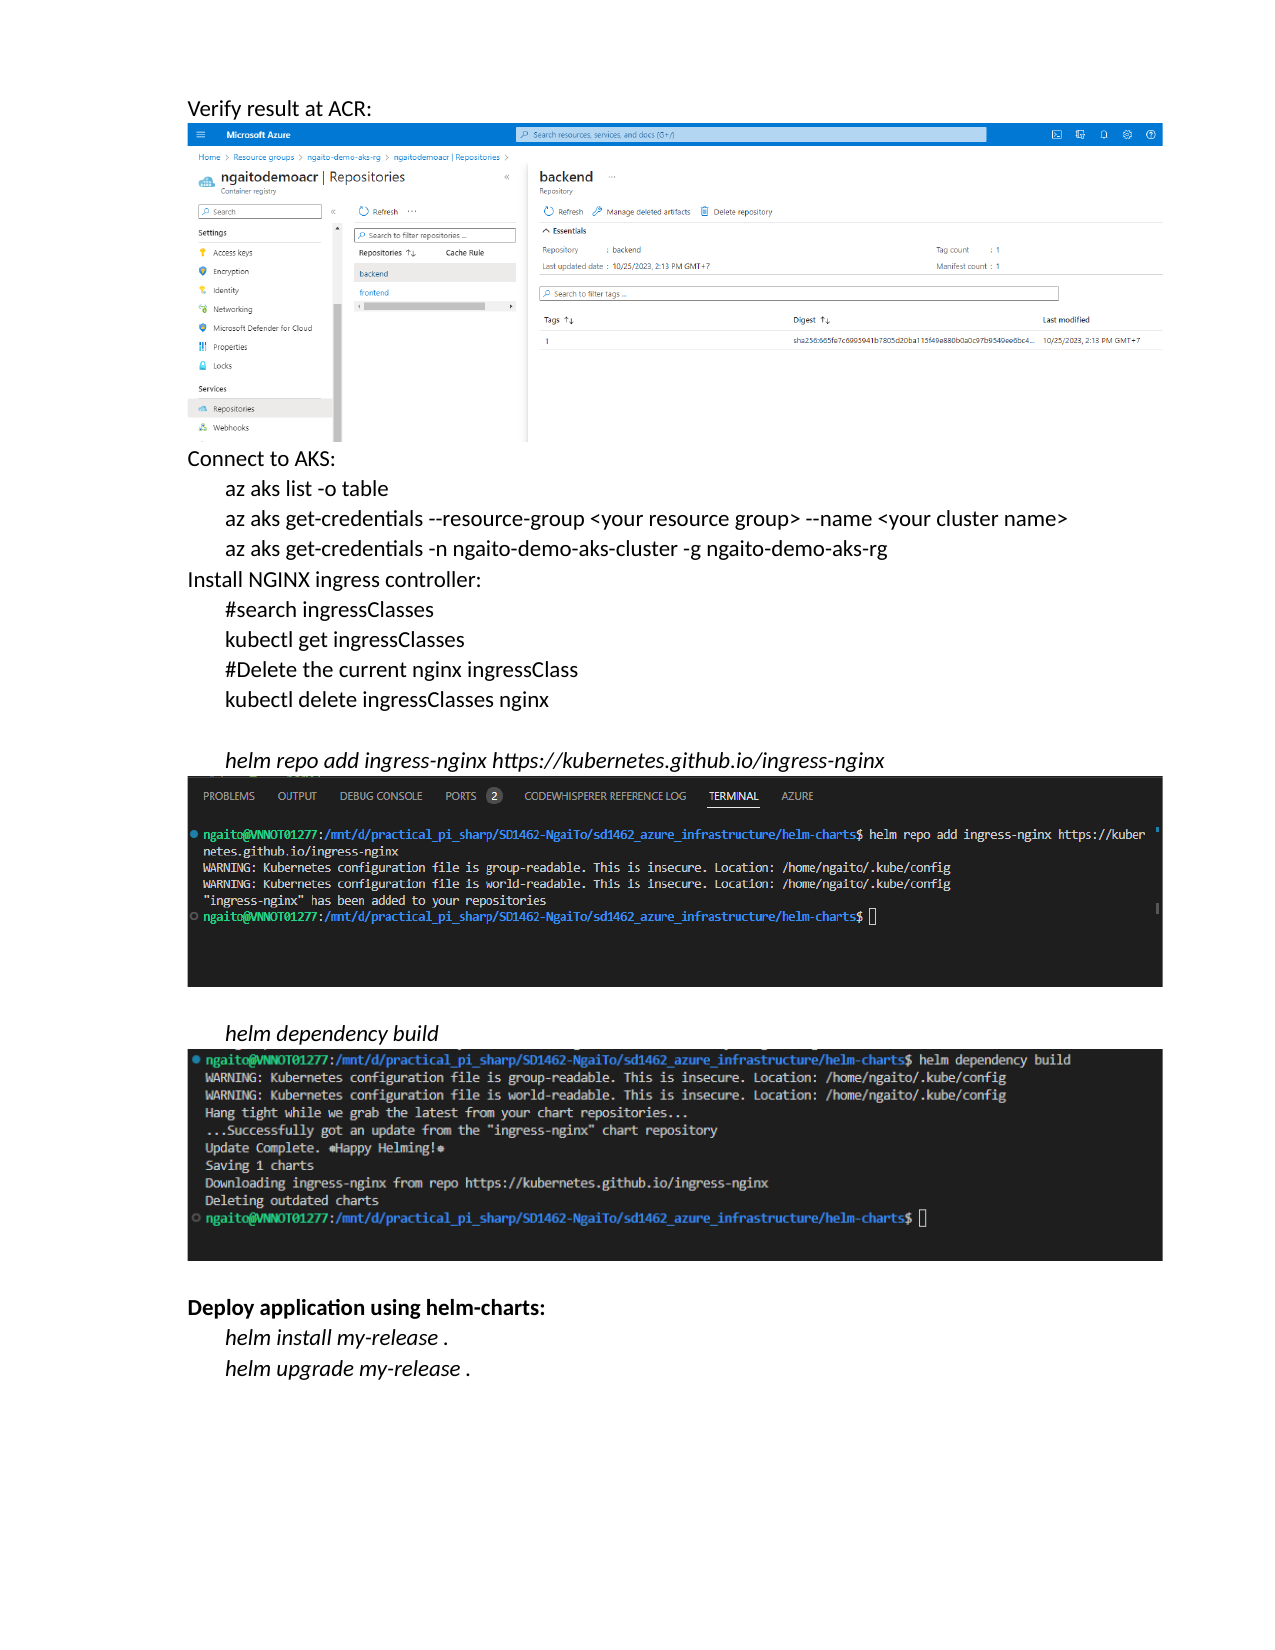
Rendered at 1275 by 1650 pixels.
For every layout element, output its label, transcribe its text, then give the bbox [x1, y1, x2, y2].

picture [187, 776, 1163, 987]
list az aks list -o table [225, 474, 1125, 502]
list kubectl get ingressClasses [225, 625, 1125, 653]
list #search ingressClasses [225, 595, 1125, 623]
list Connect to AKS: [187, 444, 1125, 472]
picture [187, 1049, 1163, 1261]
picture [187, 123, 1163, 442]
list az aks get-credentials --resource-group <your resource group> --name <your cluster name> [225, 504, 1125, 532]
list helm repo add ingress-nginx https://kubernetes.github.io/ingress-nginx [225, 746, 1125, 774]
list az aks get-credentials -n ngaito-demo-aks-cluster -g ngaito-demo-aks-rg [225, 534, 1125, 562]
list Verify result at ACR: [187, 94, 1125, 122]
list helm dependency build [225, 1019, 1125, 1047]
list Deploy application using helm-charts: [187, 1293, 1125, 1321]
list kubectl delete ingressClasses nginx [225, 686, 1125, 713]
list Install NGINX ingress controller: [187, 565, 1125, 593]
list helm upgrade my-release . [225, 1354, 1125, 1382]
list #Delete the current nginx ingressClass [225, 655, 1125, 683]
list helm install my-release . [225, 1323, 1125, 1352]
